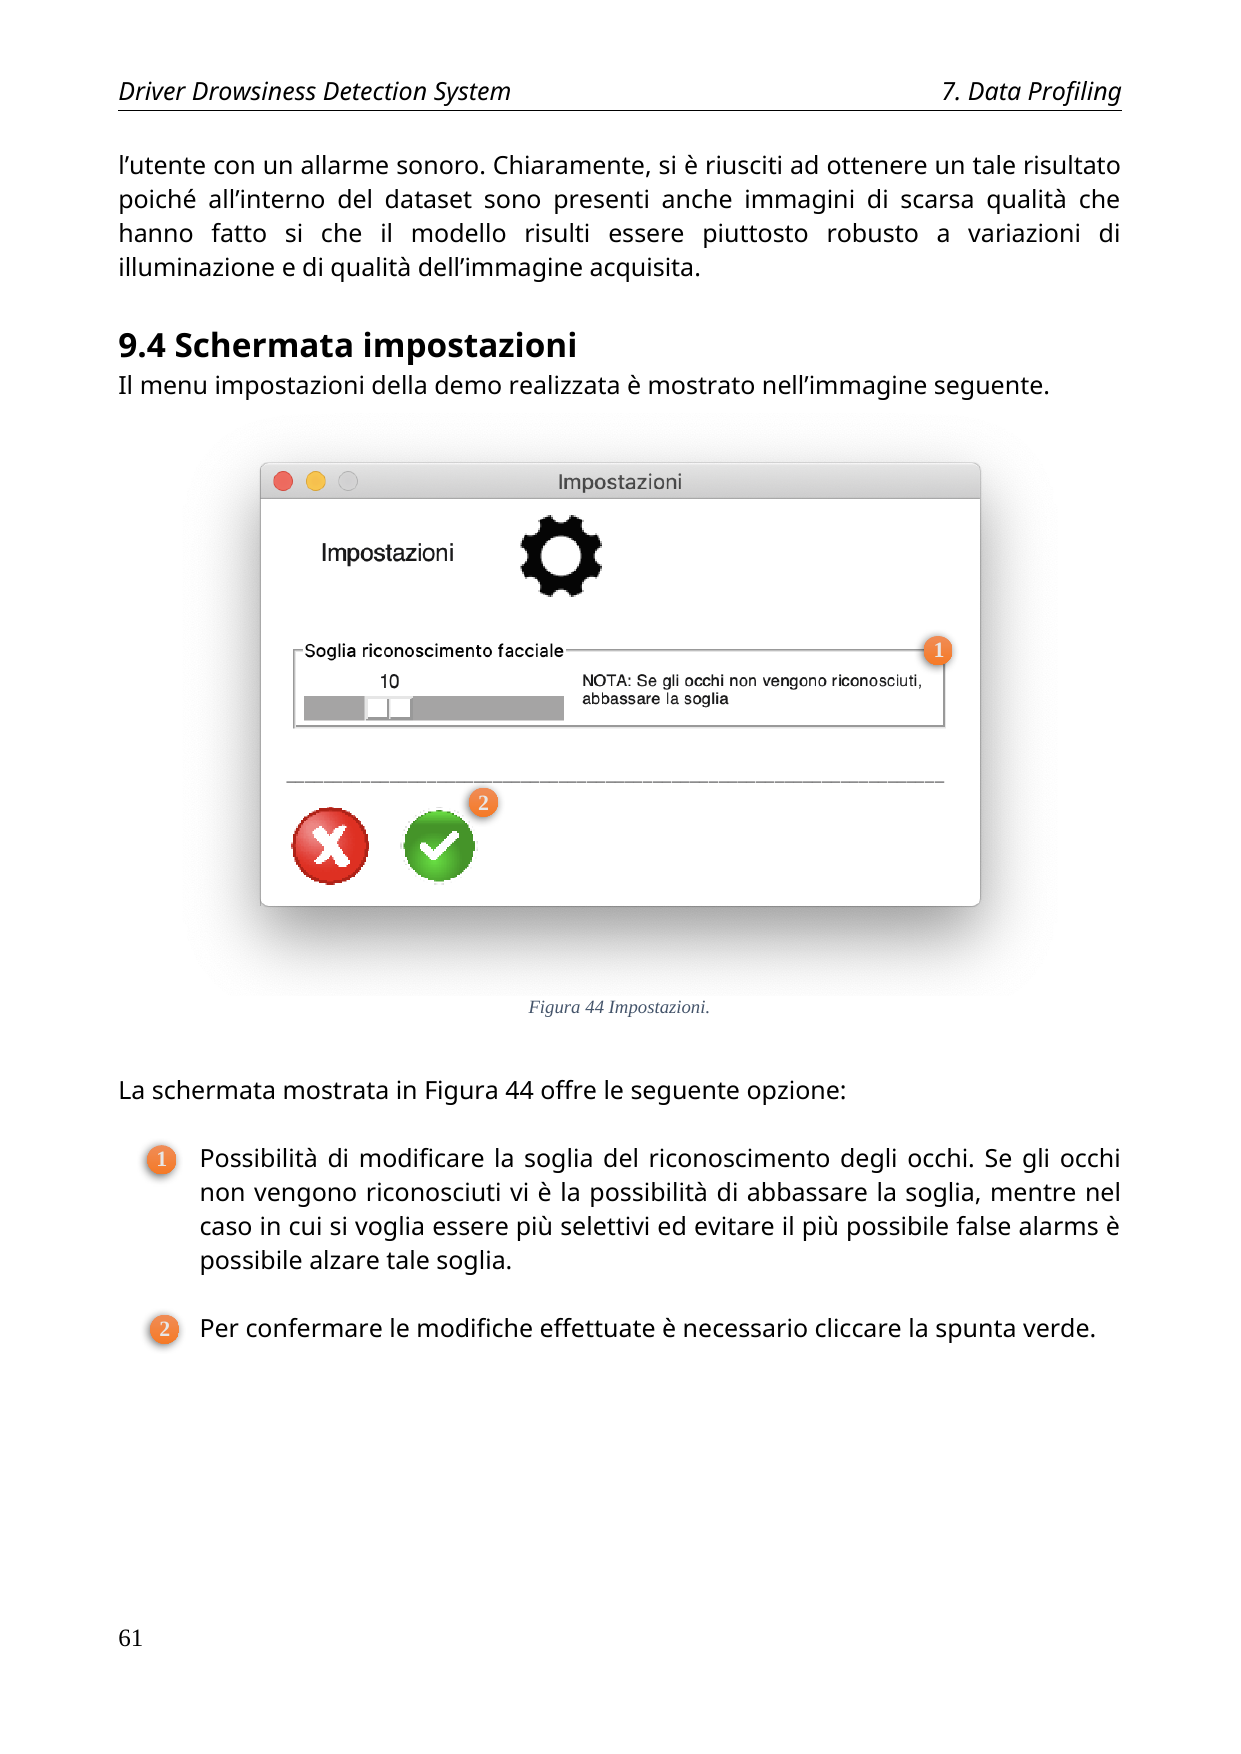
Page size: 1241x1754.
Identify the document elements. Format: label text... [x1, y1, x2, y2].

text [118, 148, 1122, 284]
subtitle 9.4 Schermata impostazioni [118, 322, 1122, 367]
text La schermata mostrata in Figura 44 offre le seguente opzione: [118, 1072, 1122, 1106]
text Per confermare le modifiche effettuate è necessario cliccare la spunta verde. [199, 1311, 1122, 1345]
picture [169, 401, 1071, 996]
text Possibilità di modificare la soglia del riconoscimento degli occhi. Se gli occhi non vengono riconosciuti vi è la possibilità di abbassare la soglia, mentre nel caso in cui si voglia essere più selettivi ed evitare il più possibile false alarms è possibile alzare tale soglia. [199, 1141, 1122, 1277]
text Il menu impostazioni della demo realizzata è mostrato nell’immagine seguente. [118, 367, 1122, 402]
text Figura 44 Impostazioni. [118, 996, 1122, 1017]
